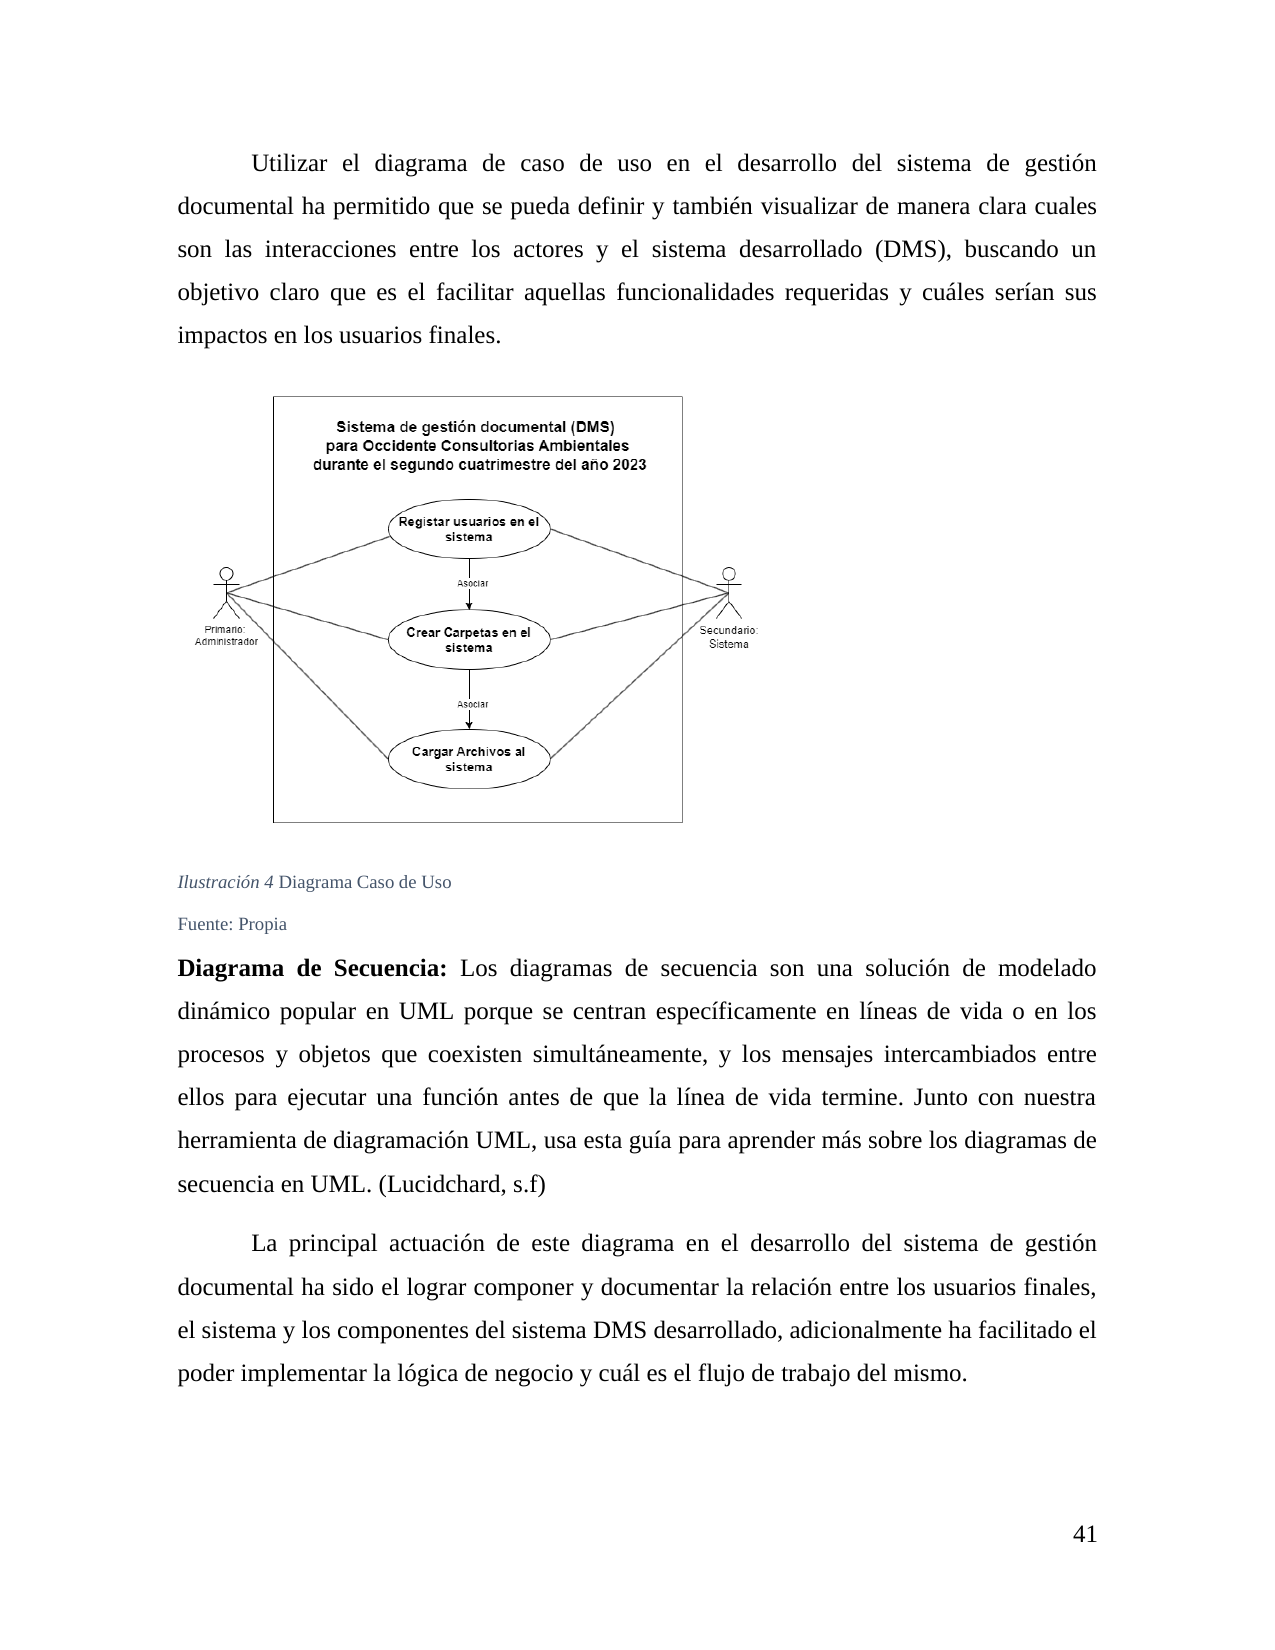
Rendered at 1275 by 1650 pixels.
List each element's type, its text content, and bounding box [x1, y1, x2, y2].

text Diagrama de Secuencia: Los diagramas de secuencia son una solución de modelado dinámico popular en UML porque se centran específicamente en líneas de vida o en los procesos y objetos que coexisten simultáneamente, y los mensajes intercambiados entre ellos para ejecutar una función antes de que la línea de vida termine. Junto con nuestra herramienta de diagramación UML, usa esta guía para aprender más sobre los diagramas de secuencia en UML. (Lucidchard, s.f) [177, 953, 1098, 1197]
text Utilizar el diagrama de caso de uso en el desarrollo del sistema de gestión documental ha permitido que se pueda definir y también visualizar de manera clara cuales son las interacciones entre los actores y el sistema desarrollado (DMS), buscando un objetivo claro que es el facilitar aquellas funcionalidades requeridas y cuáles serían sus impactos en los usuarios finales. [177, 148, 1098, 349]
text La principal actuación de este diagrama en el desarrollo del sistema de gestión documental ha sido el lograr componer y documentar la relación entre los usuarios finales, el sistema y los componentes del sistema DMS desarrollado, adicionalmente ha facilitado el poder implementar la lógica de negocio y cuál es el flujo de trabajo del mismo. [177, 1228, 1098, 1387]
picture [177, 380, 775, 840]
text Fuente: Propia [177, 913, 1098, 935]
